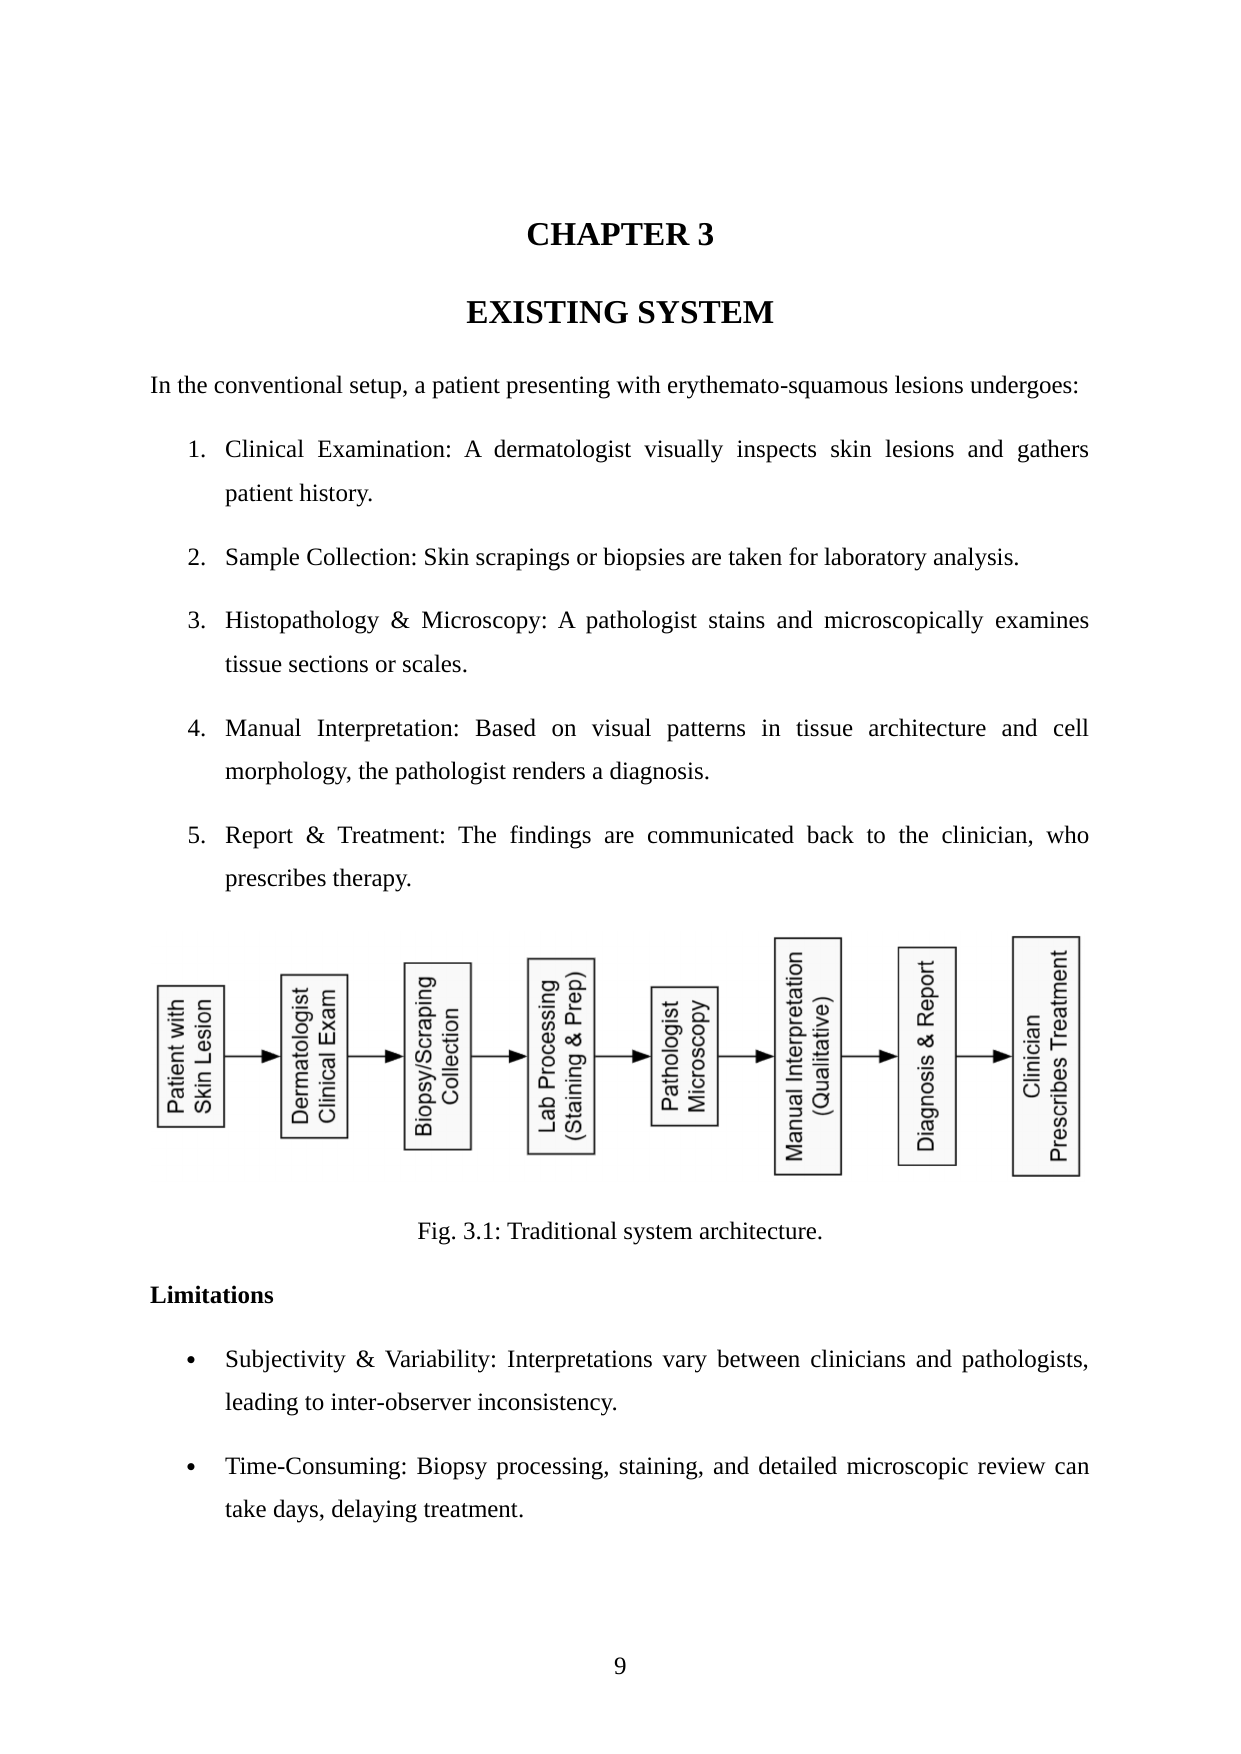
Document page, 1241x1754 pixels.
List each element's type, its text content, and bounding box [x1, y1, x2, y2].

text Fig. 3.1: Traditional system architecture. [150, 1216, 1090, 1245]
list Histopathology & Microscopy: A pathologist stains and microscopically examines tissue sections or scales. [187, 606, 1090, 677]
list Subjectivity & Variability: Interpretations vary between clinicians and pathologists, leading to inter-observer inconsistency. [187, 1344, 1090, 1416]
list Manual Interpretation: Based on visual patterns in tissue architecture and cell morphology, the pathologist renders a diagnosis. [187, 713, 1090, 784]
list Report & Treatment: The findings are communicated back to the clinician, who prescribes therapy. [187, 820, 1090, 892]
list Sample Collection: Skin scrapings or biopsies are taken for laboratory analysis. [187, 542, 1090, 570]
text Limitations [150, 1280, 1090, 1309]
text CHAPTER 3 [150, 214, 1090, 252]
list Time-Consuming: Biopsy processing, staining, and detailed microscopic review can take days, delaying treatment. [187, 1451, 1090, 1523]
picture [152, 931, 1084, 1181]
list Clinical Examination: A dermatologist visually inspects skin lesions and gathers patient history. [187, 434, 1090, 506]
text EXISTING SYSTEM [150, 292, 1090, 331]
text In the conventional setup, a patient presenting with erythemato-squamous lesions undergoes: [150, 371, 1090, 399]
